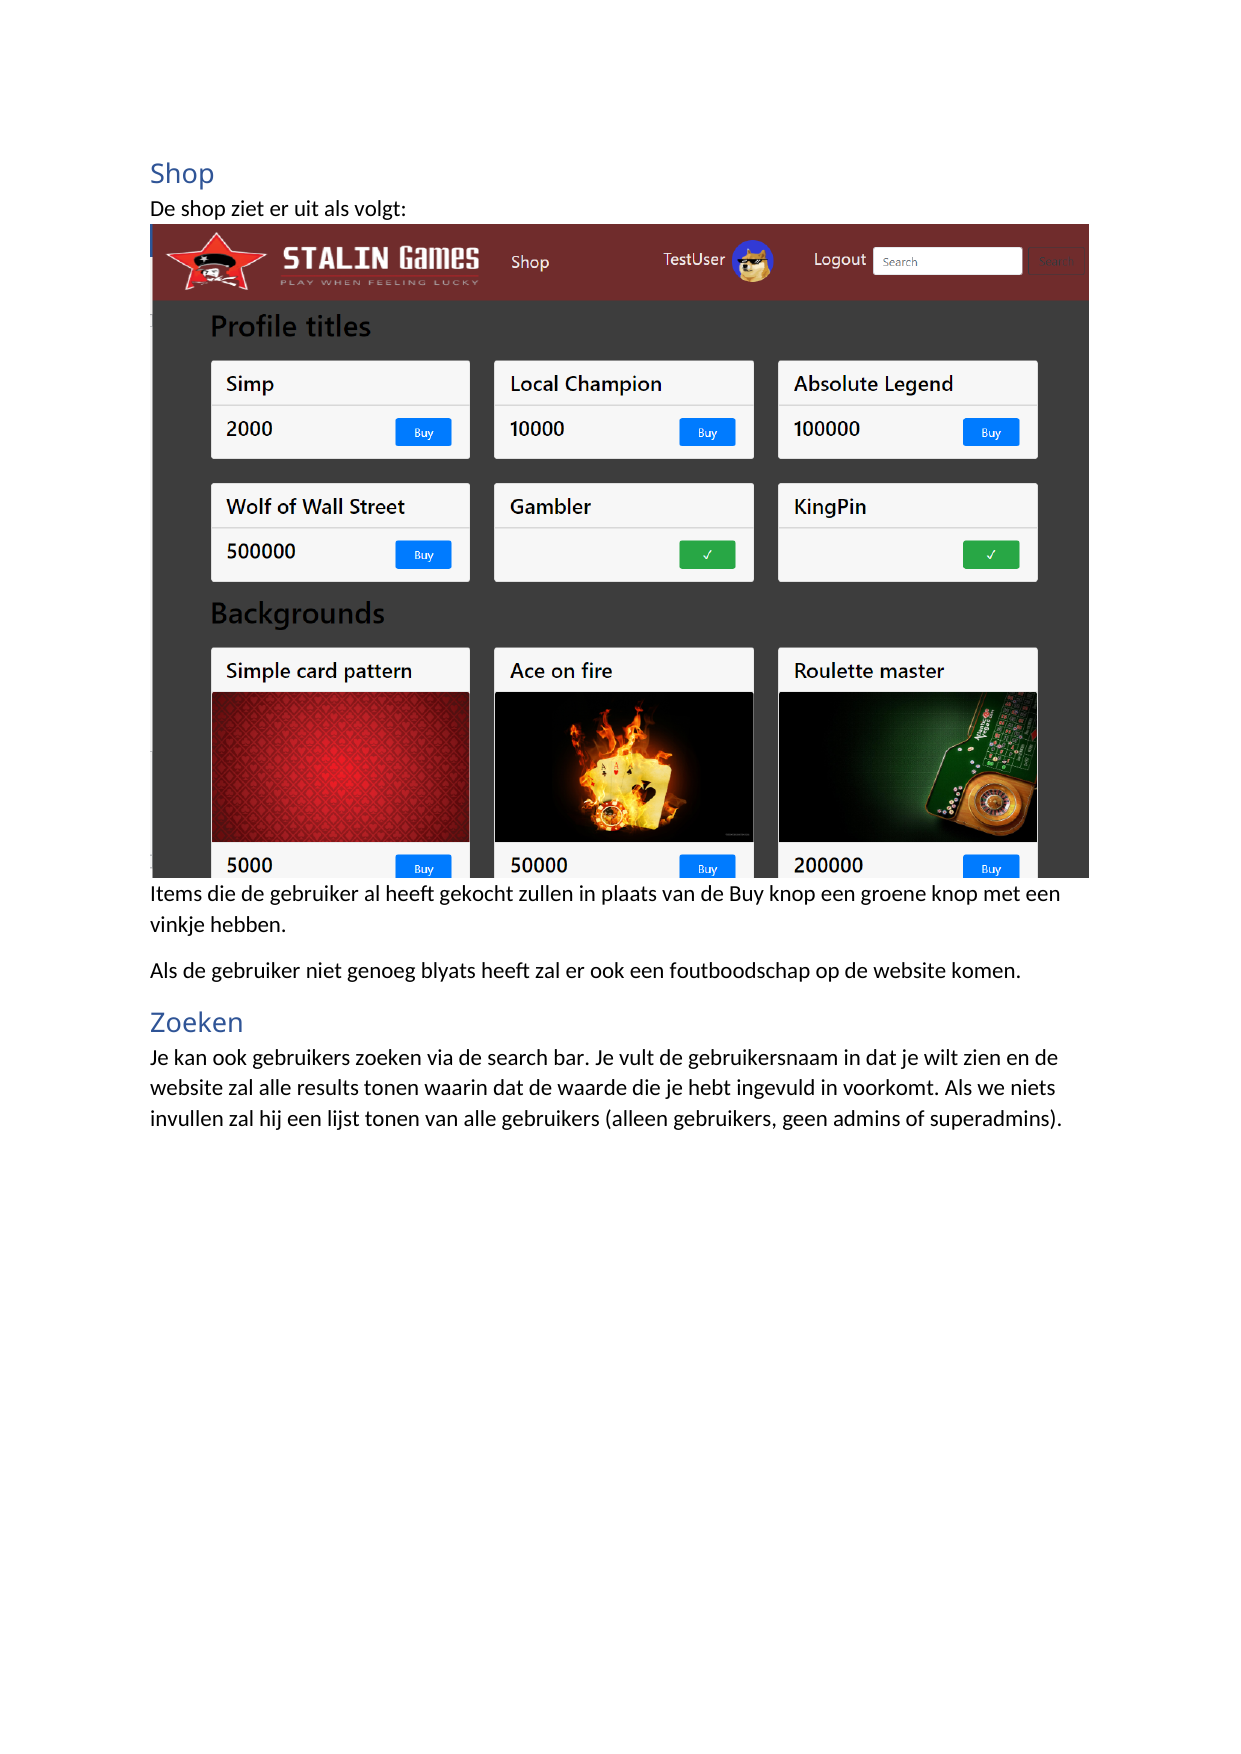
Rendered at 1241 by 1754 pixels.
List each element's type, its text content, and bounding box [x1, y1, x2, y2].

subtitle Zoeken [150, 1003, 1090, 1040]
text Je kan ook gebruikers zoeken via de search bar. Je vult de gebruikersnaam in dat je wilt zien en de website zal alle results tonen waarin dat de waarde die je hebt ingevuld in voorkomt. Als we niets invullen zal hij een lijst tonen van alle gebruikers (alleen gebruikers, geen admins of superadmins). [150, 1043, 1090, 1132]
text Als de gebruiker niet genoeg blyats heeft zal er ook een foutboodschap op de website komen. [150, 957, 1090, 984]
subtitle Shop [150, 154, 1090, 191]
picture [150, 224, 1089, 878]
